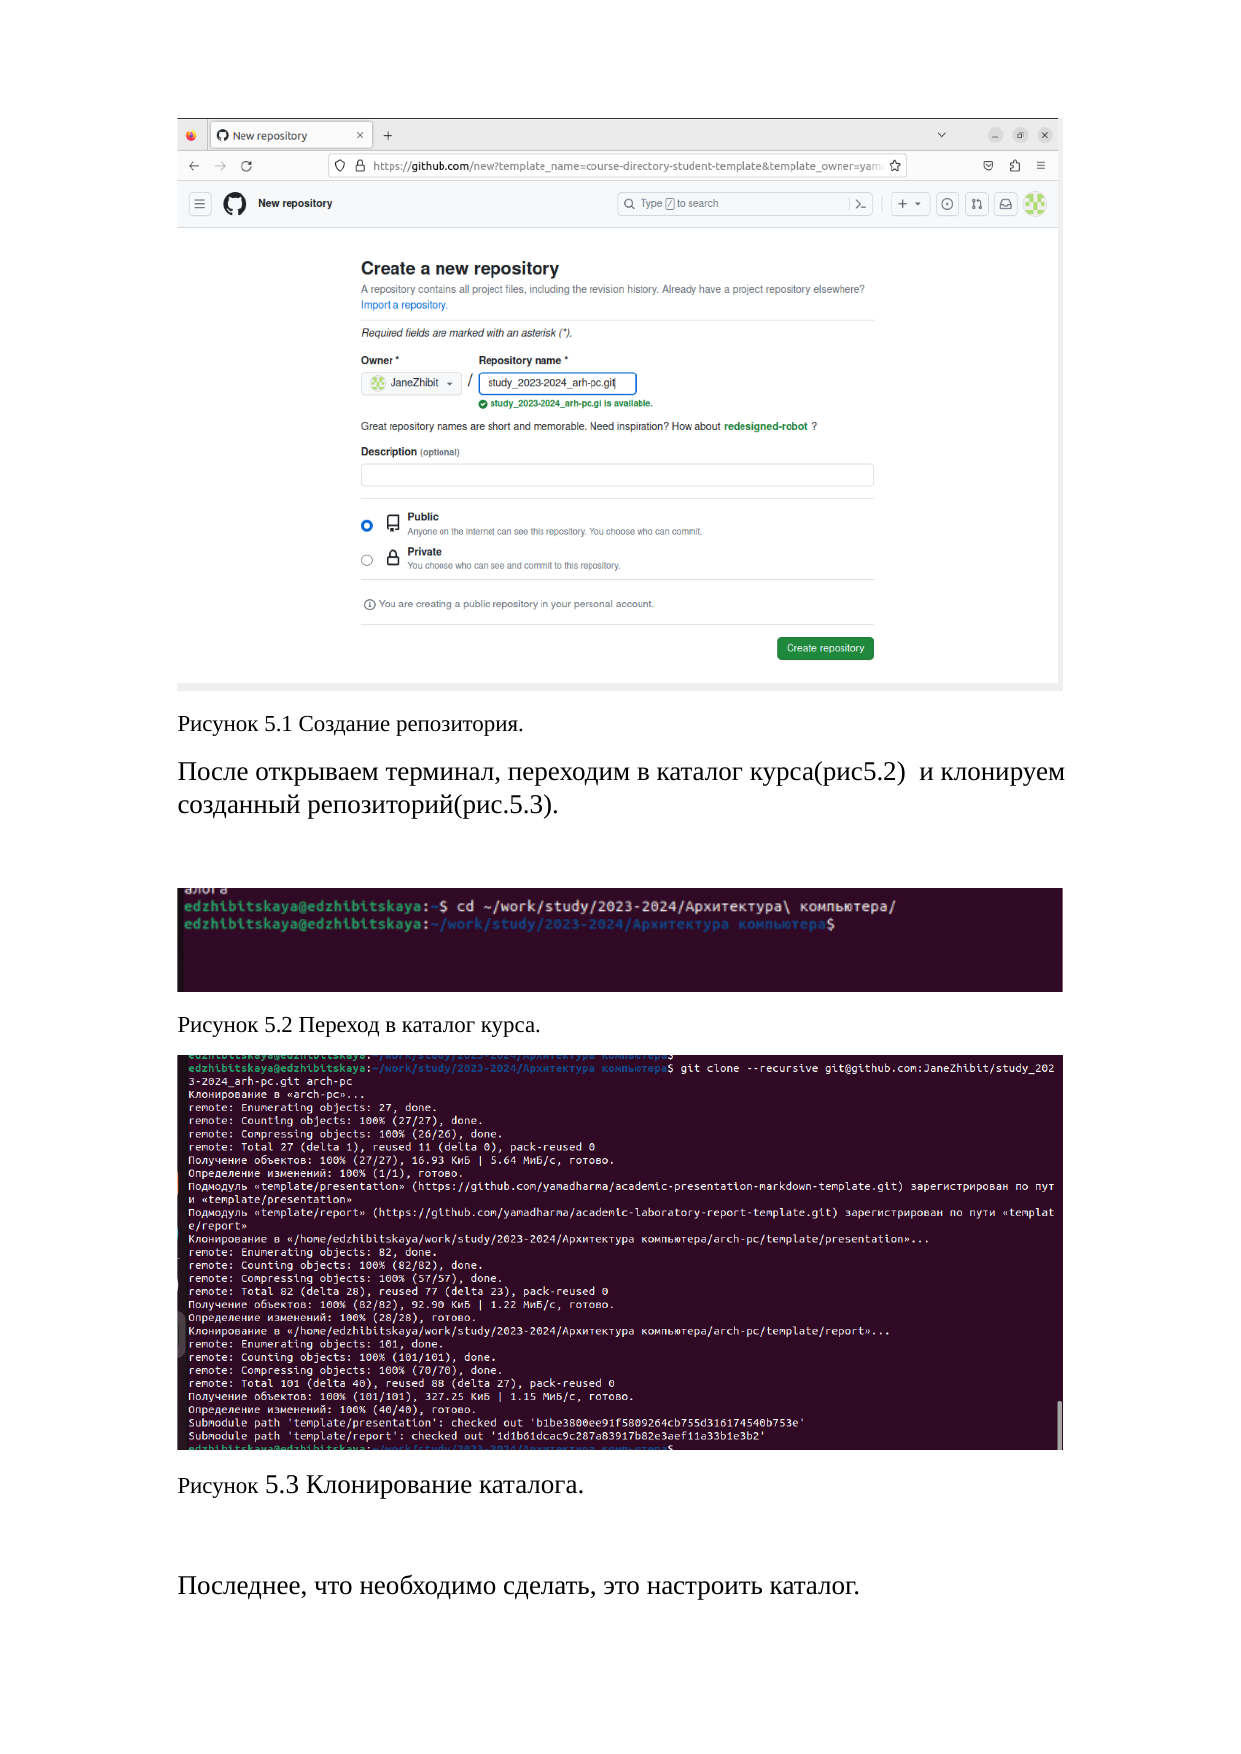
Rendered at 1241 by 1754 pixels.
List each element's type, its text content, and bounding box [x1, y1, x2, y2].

text После открываем терминал, переходим в каталог курса(рис5.2) и клонируем созданный репозиторий(рис.5.3). [177, 755, 1152, 819]
text Рисунок 5.3 Клонирование каталога. [177, 1468, 1152, 1500]
text Рисунок 5.2 Переход в каталог курса. [177, 1011, 1152, 1037]
text Последнее, что необходимо сделать, это настроить каталог. [177, 1569, 1152, 1600]
text Рисунок 5.1 Создание репозитория. [177, 710, 1152, 736]
picture [177, 118, 1063, 691]
picture [177, 1055, 1063, 1450]
picture [177, 888, 1063, 992]
